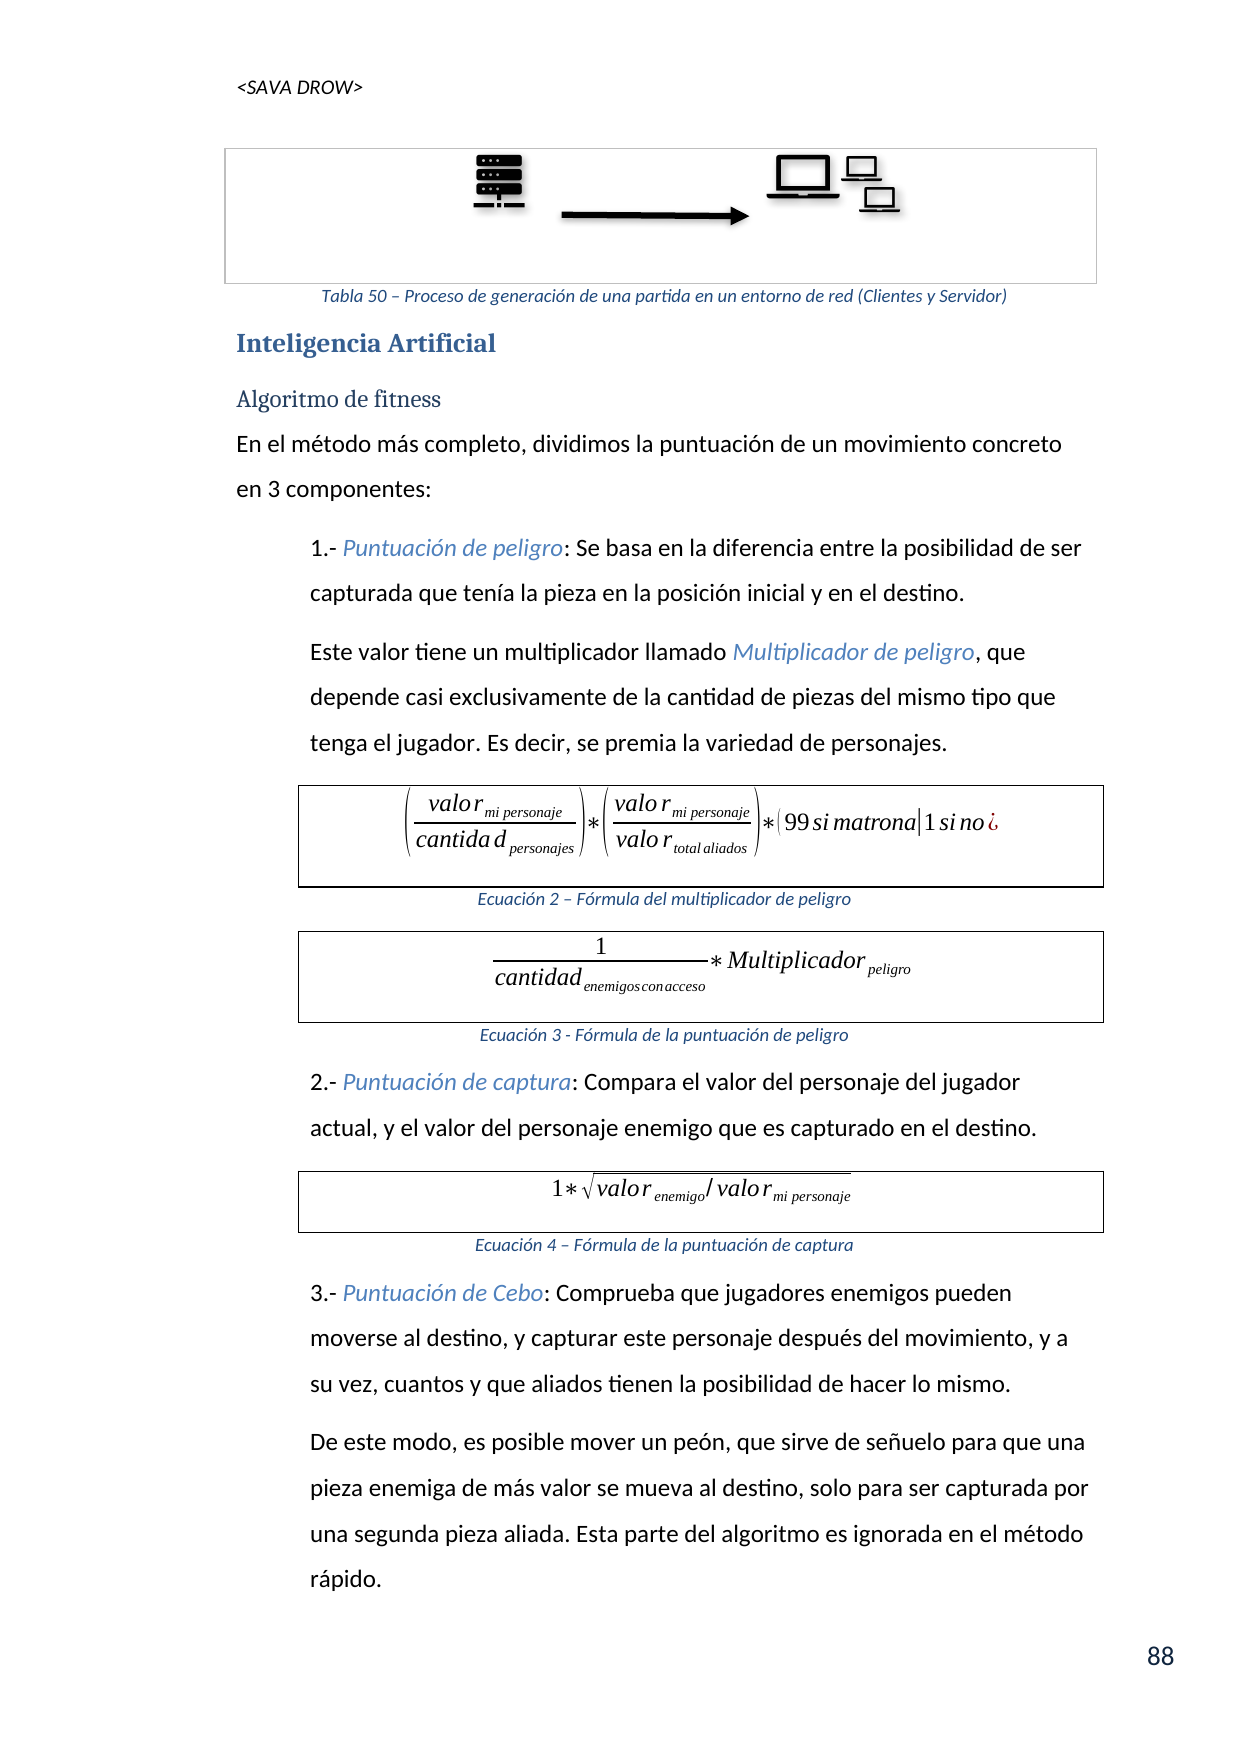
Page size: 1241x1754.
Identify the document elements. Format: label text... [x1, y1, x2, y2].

table_header [299, 786, 1103, 886]
text Ecuación 3 - Fórmula de la puntuación de peligro [236, 1023, 1092, 1046]
picture [765, 139, 901, 221]
subtitle Algoritmo de fitness [236, 384, 1092, 413]
table_header [299, 932, 1103, 1022]
text Ecuación 4 – Fórmula de la puntuación de captura [236, 1233, 1092, 1256]
text En el método más completo, dividimos la puntuación de un movimiento concreto en 3 componentes: [236, 428, 1092, 504]
text 2.- Puntuación de captura: Compara el valor del personaje del jugador actual, y el valor del personaje enemigo que es capturado en el destino. [310, 1067, 1092, 1143]
text 1.- Puntuación de peligro: Se basa en la diferencia entre la posibilidad de ser capturada que tenía la pieza en la posición inicial y en el destino. [310, 532, 1092, 608]
table_cell [226, 149, 1096, 283]
text De este modo, es posible mover un peón, que sirve de señuelo para que una pieza enemiga de más valor se mueva al destino, solo para ser capturada por una segunda pieza aliada. Esta parte del algoritmo es ignorada en el método rápido. [310, 1426, 1092, 1594]
text Ecuación 2 – Fórmula del multiplicador de peligro [236, 887, 1092, 910]
text Inteligencia Artificial [236, 328, 1092, 359]
table_header [299, 1172, 1103, 1232]
text Tabla 50 – Proceso de generación de una partida en un entorno de red (Clientes y Servidor) [236, 284, 1092, 307]
text Este valor tiene un multiplicador llamado Multiplicador de peligro, que depende casi exclusivamente de la cantidad de piezas del mismo tipo que tenga el jugador. Es decir, se premia la variedad de personajes. [310, 636, 1092, 758]
text 3.- Puntuación de Cebo: Comprueba que jugadores enemigos pueden moverse al destino, y capturar este personaje después del movimiento, y a su vez, cuantos y que aliados tienen la posibilidad de hacer lo mismo. [310, 1277, 1092, 1399]
